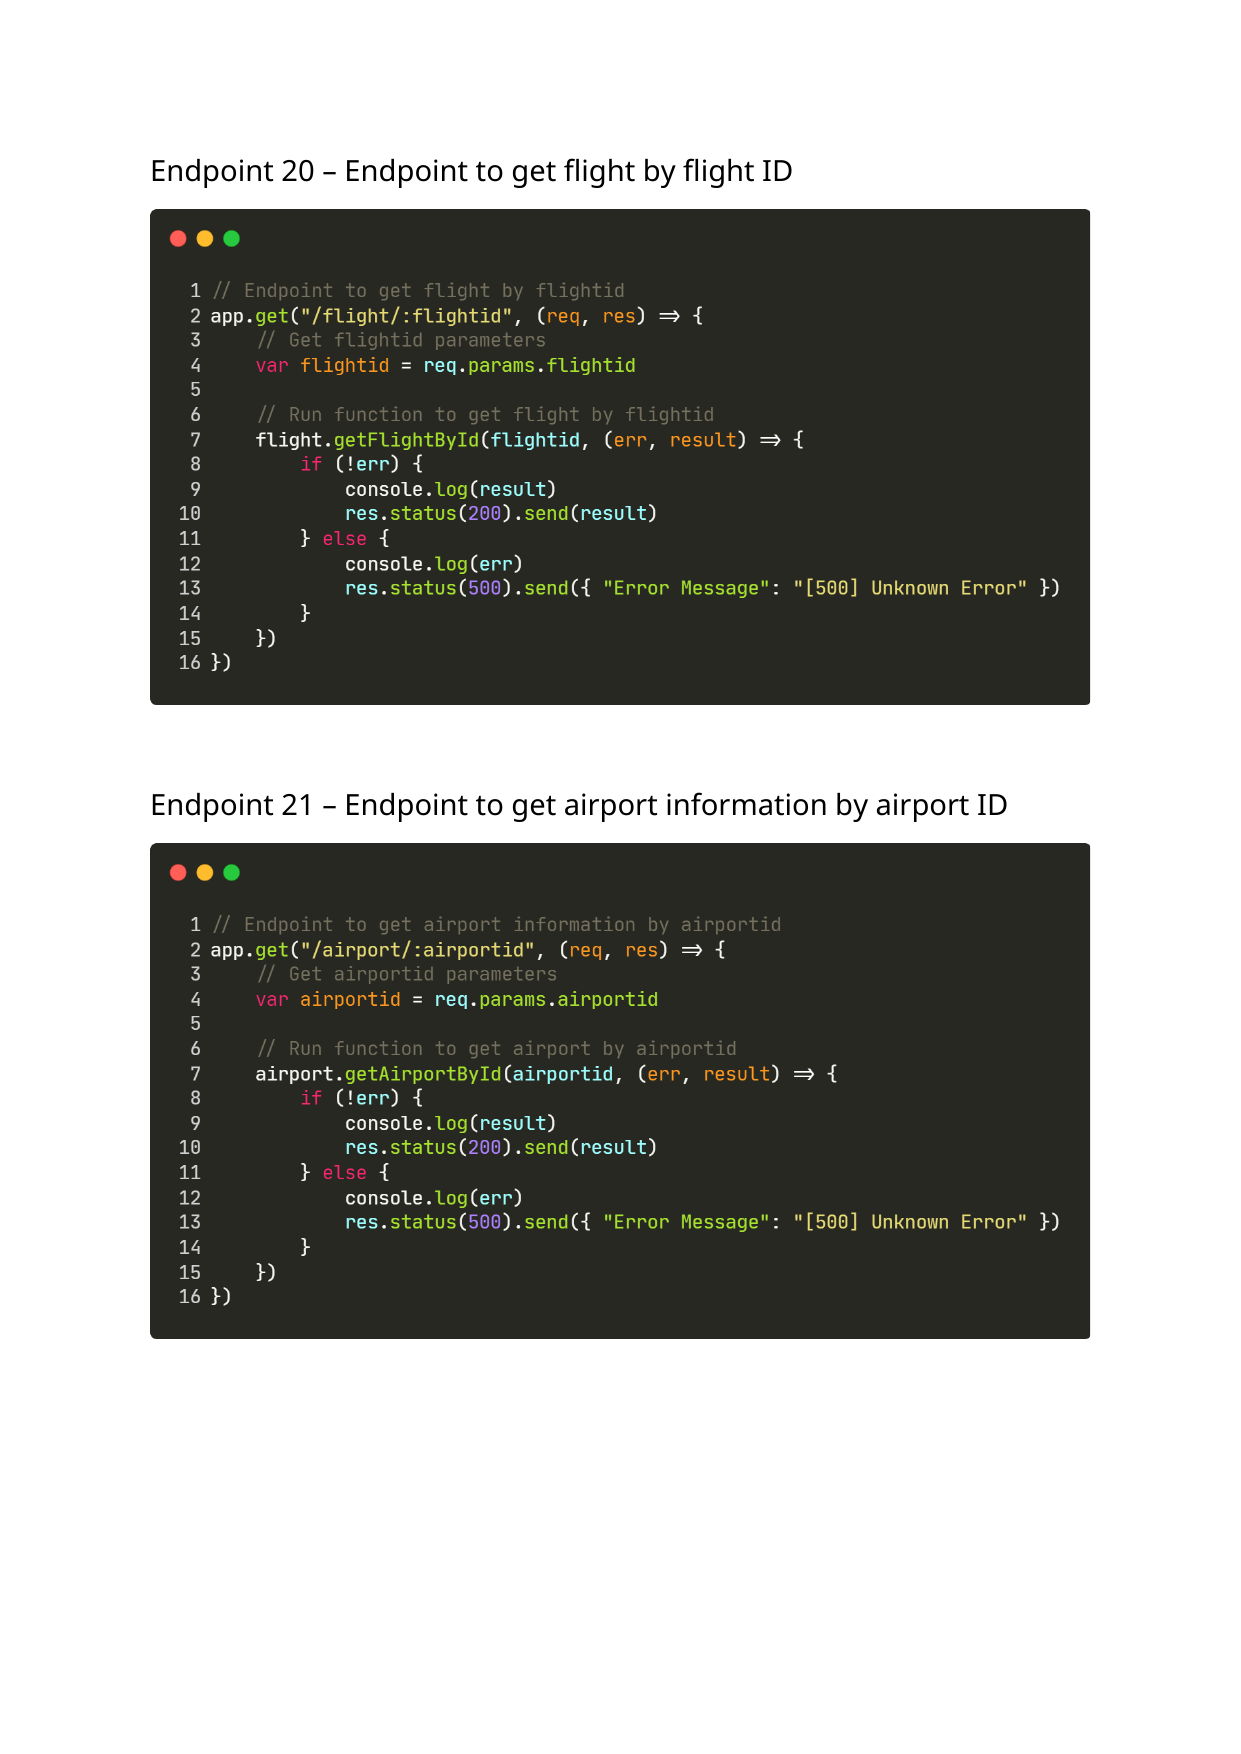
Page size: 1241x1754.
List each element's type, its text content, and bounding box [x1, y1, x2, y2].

text Endpoint 20 – Endpoint to get flight by flight ID [150, 150, 1090, 190]
picture [150, 209, 1091, 705]
text Endpoint 21 – Endpoint to get airport information by airport ID [150, 784, 1090, 824]
picture [150, 843, 1091, 1339]
